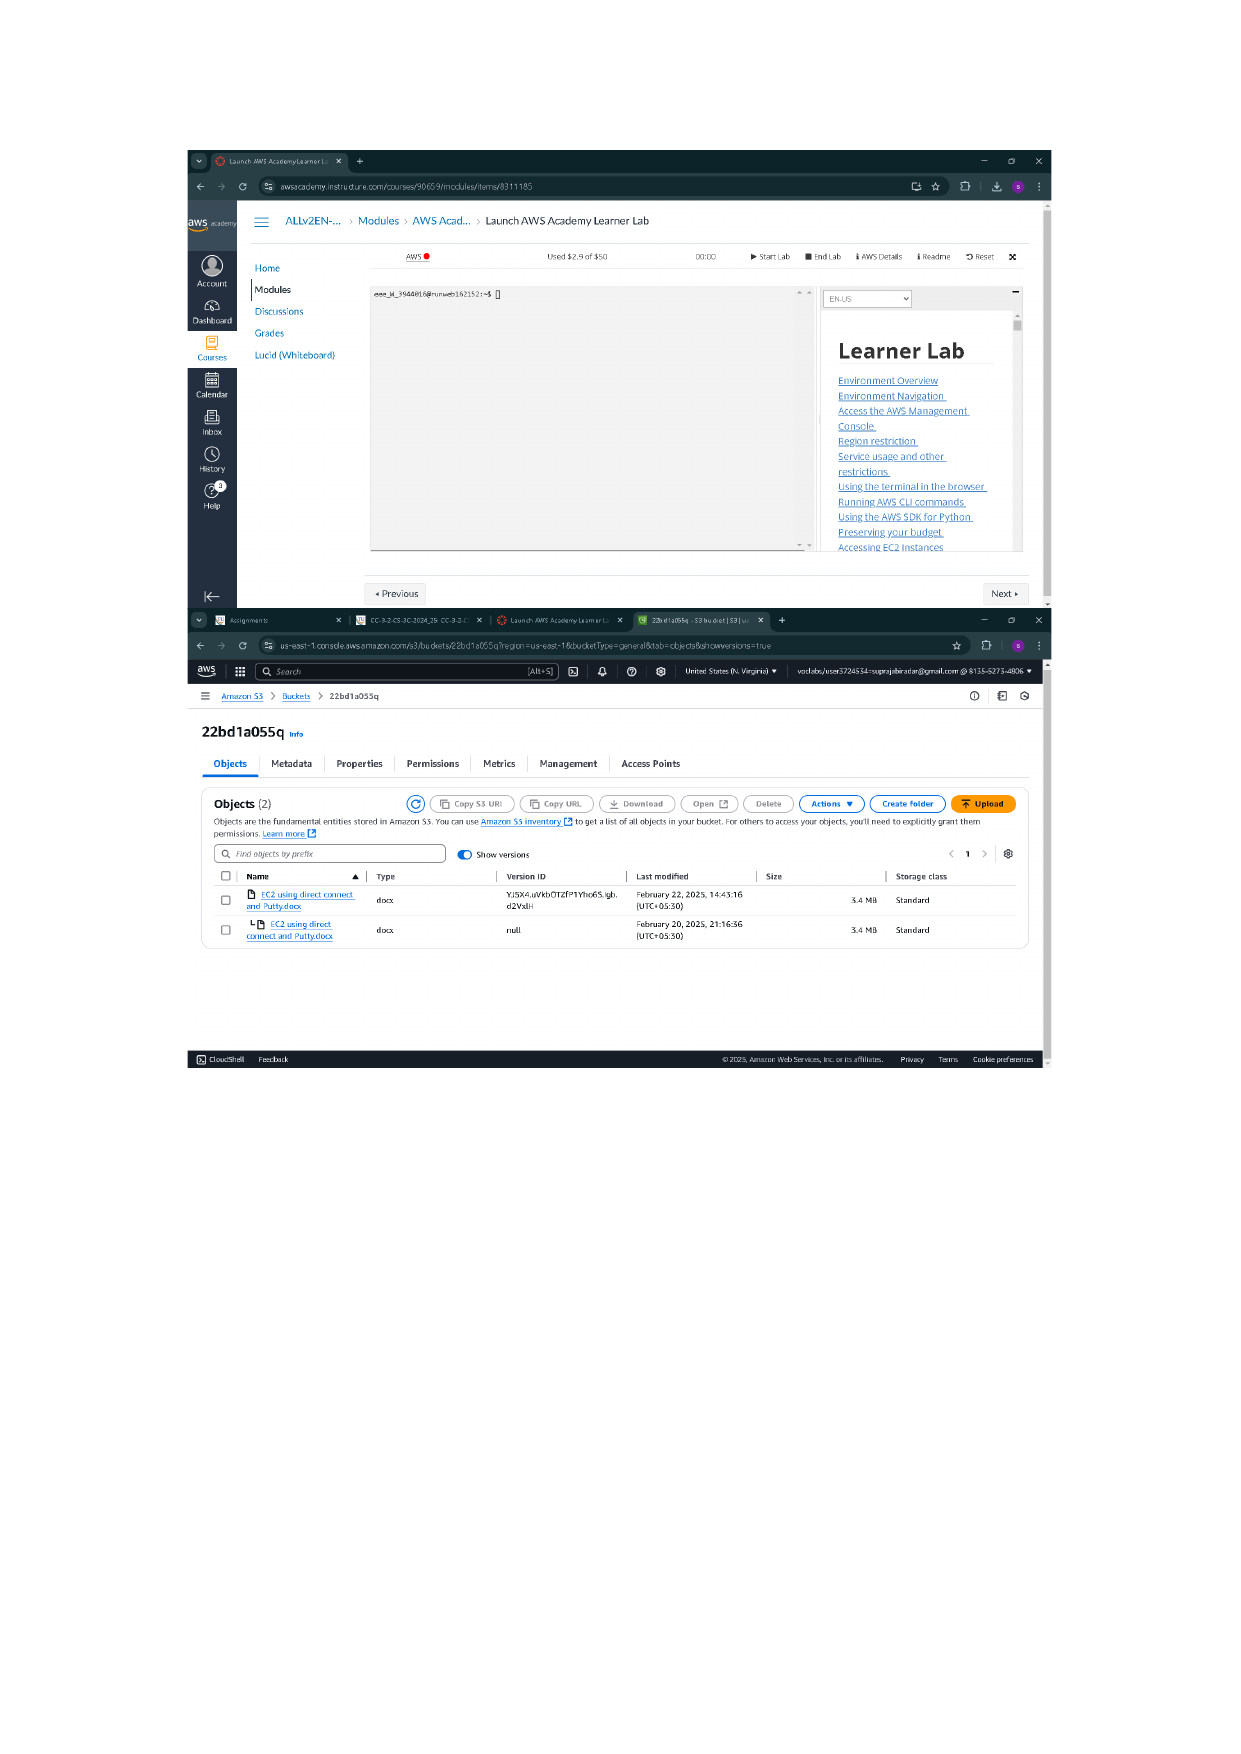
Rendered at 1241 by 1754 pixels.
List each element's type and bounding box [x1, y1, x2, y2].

picture [187, 150, 1052, 1068]
